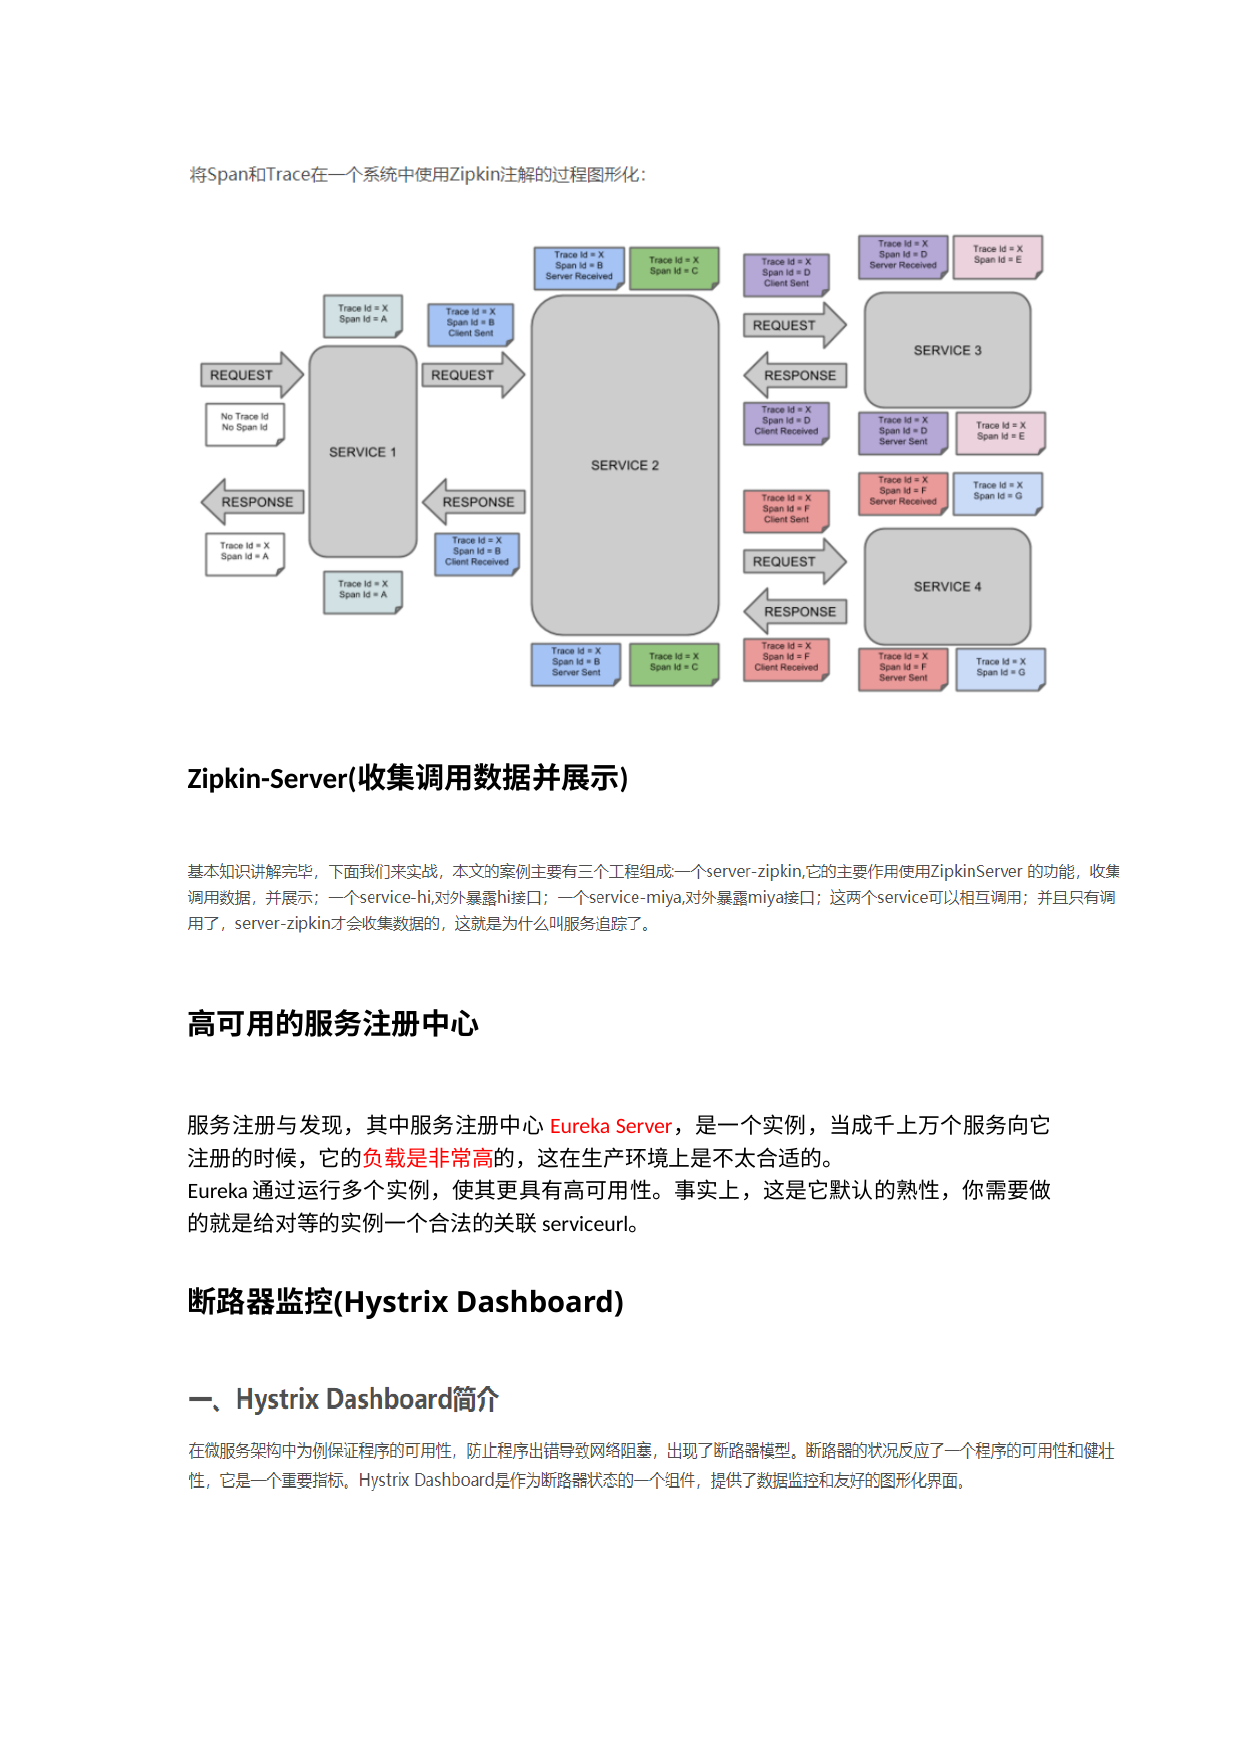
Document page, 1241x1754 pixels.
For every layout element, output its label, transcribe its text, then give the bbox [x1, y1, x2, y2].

picture [187, 162, 1050, 696]
subtitle 高可用的服务注册中心 [187, 989, 1053, 1054]
text Eureka通过运行多个实例，使其更具有高可用性。事实上，这是它默认的熟性，你需要做的就是给对等的实例一个合法的关联serviceurl。 [187, 1173, 1053, 1238]
text 服务注册与发现，其中服务注册中心Eureka Server，是一个实例，当成千上万个服务向它注册的时候，它的负载是非常高的，这在生产环境上是不太合适的。 [187, 1108, 1053, 1173]
subtitle 断路器监控(Hystrix Dashboard) [187, 1267, 1053, 1332]
subtitle Zipkin-Server(收集调用数据并展示) [187, 744, 1053, 809]
picture [187, 862, 1120, 933]
picture [187, 1386, 1119, 1495]
